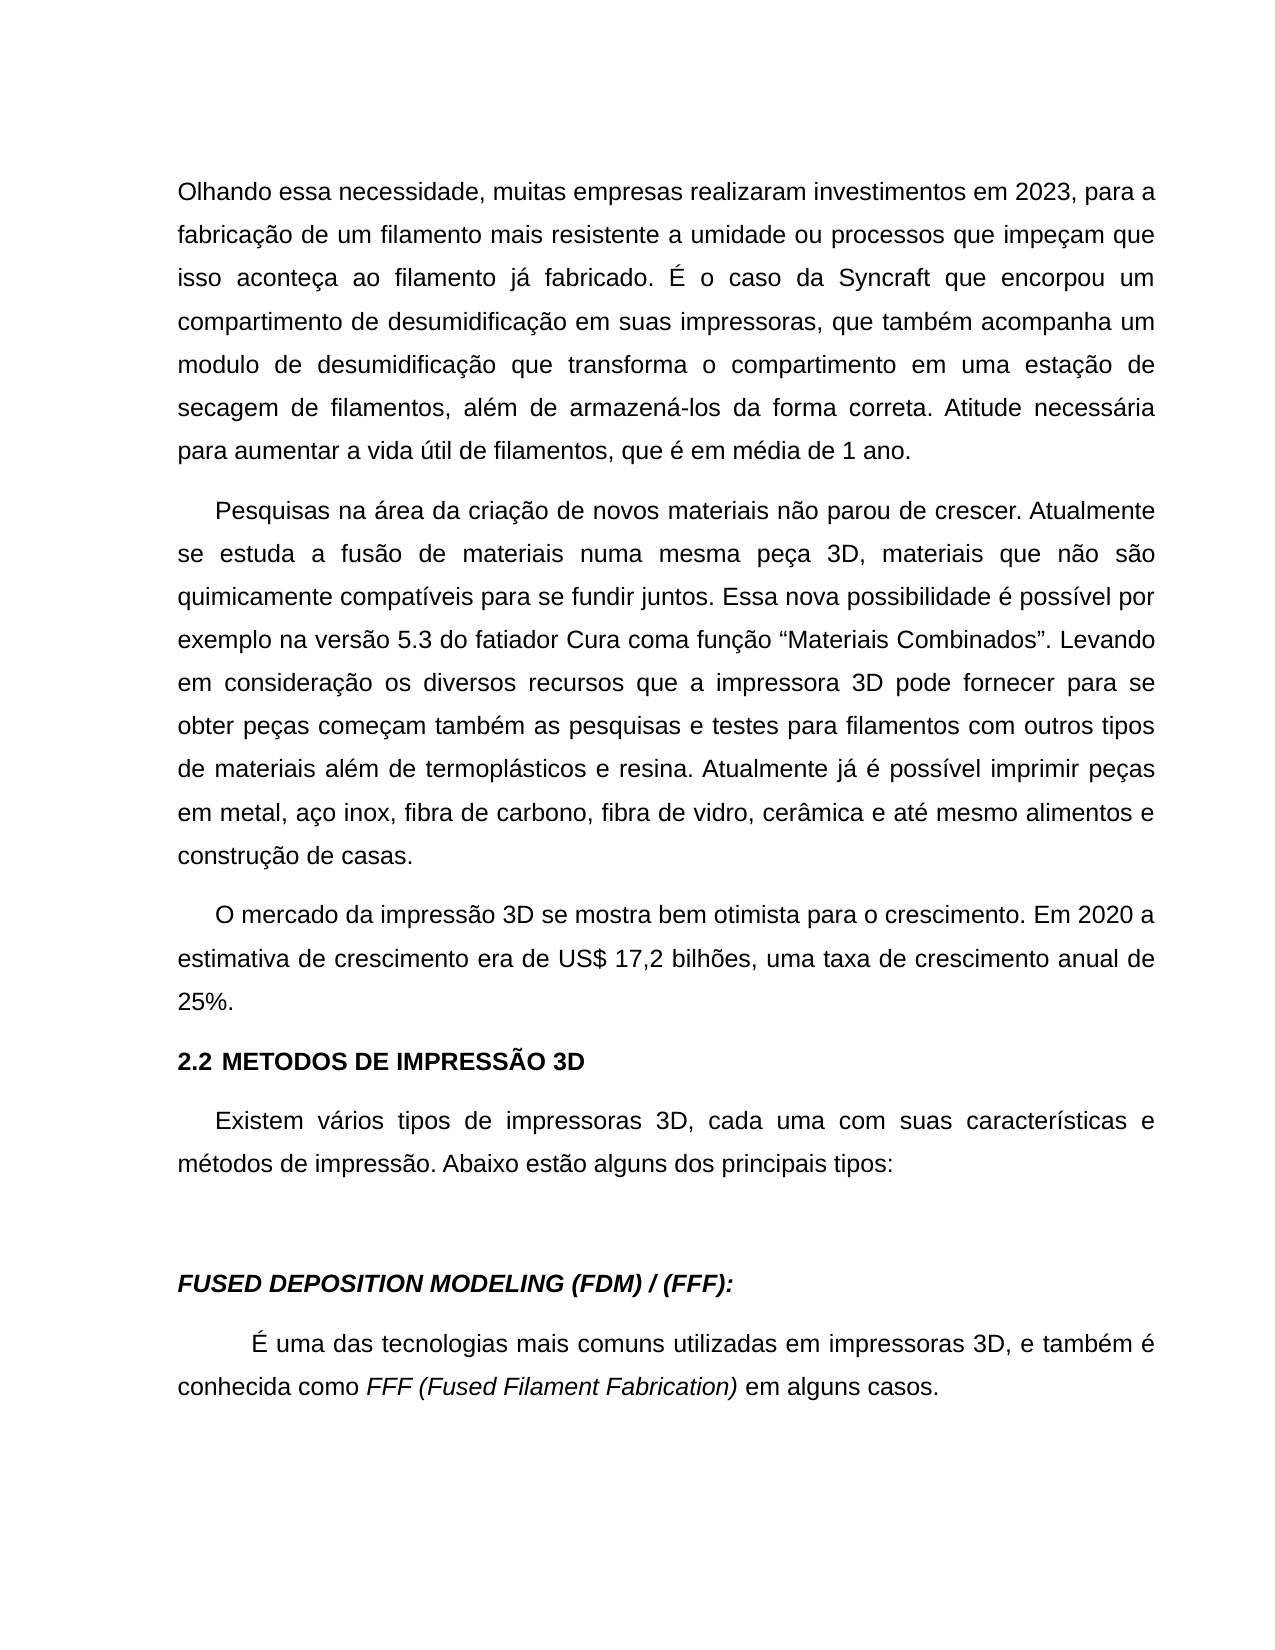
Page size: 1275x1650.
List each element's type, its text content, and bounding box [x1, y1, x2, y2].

text É uma das tecnologias mais comuns utilizadas em impressoras 3D, e também é conhecida como FFF (Fused Filament Fabrication) em alguns casos. [177, 1329, 1157, 1401]
list METODOS DE IMPRESSÃO 3D [177, 1047, 1157, 1075]
text Pesquisas na área da criação de novos materiais não parou de crescer. Atualmente se estuda a fusão de materiais numa mesma peça 3D, materiais que não são quimicamente compatíveis para se fundir juntos. Essa nova possibilidade é possível por exemplo na versão 5.3 do fatiador Cura coma função “Materiais Combinados”. Levando em consideração os diversos recursos que a impressora 3D pode fornecer para se obter peças começam também as pesquisas e testes para filamentos com outros tipos de materiais além de termoplásticos e resina. Atualmente já é possível imprimir peças em metal, aço inox, fibra de carbono, fibra de vidro, cerâmica e até mesmo alimentos e construção de casas. [177, 496, 1157, 869]
text Existem vários tipos de impressoras 3D, cada uma com suas características e métodos de impressão. Abaixo estão alguns dos principais tipos: [177, 1106, 1157, 1178]
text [177, 177, 1157, 465]
text O mercado da impressão 3D se mostra bem otimista para o crescimento. Em 2020 a estimativa de crescimento era de US$ 17,2 bilhões, uma taxa de crescimento anual de 25%. [177, 901, 1157, 1016]
text FUSED DEPOSITION MODELING (FDM) / (FFF): [177, 1269, 1157, 1298]
